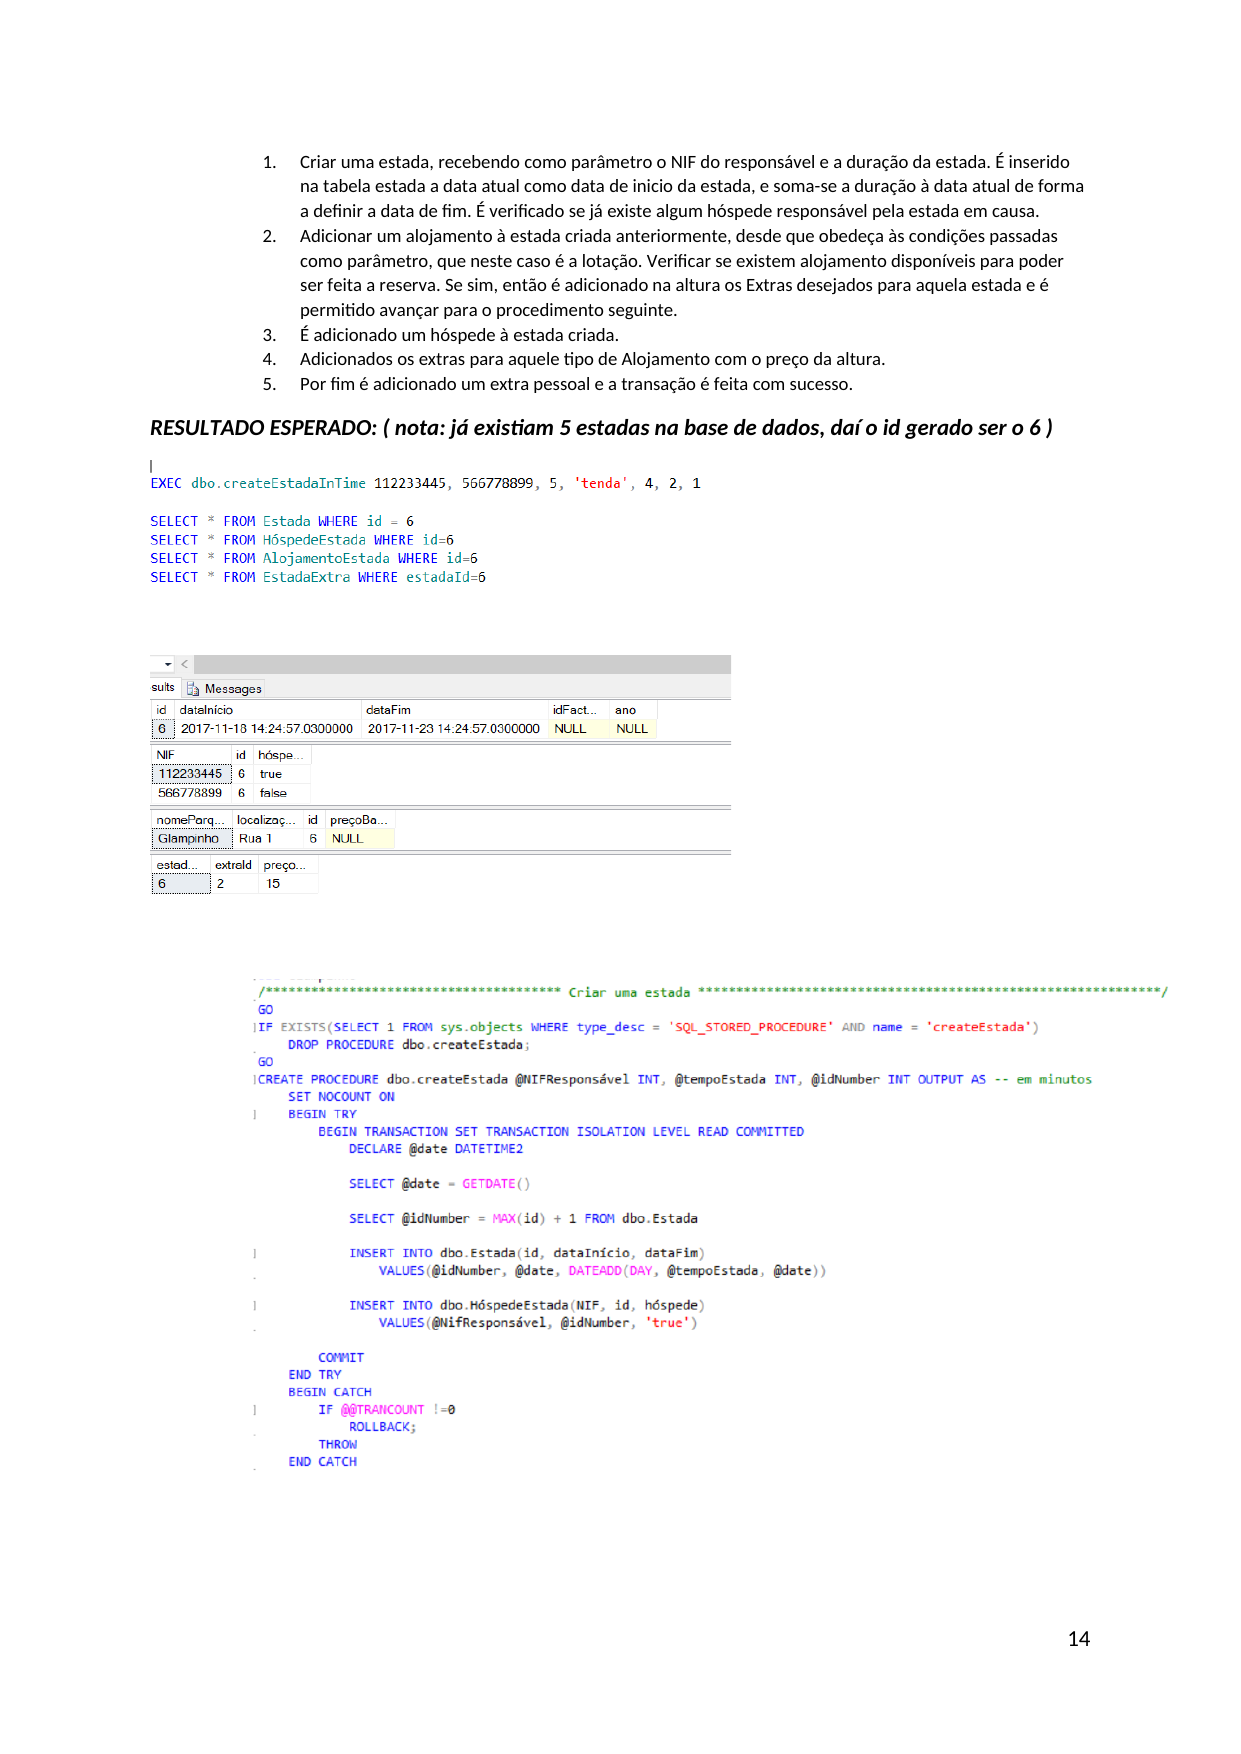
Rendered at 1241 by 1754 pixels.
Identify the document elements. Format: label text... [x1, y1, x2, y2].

list Adicionados os extras para aquele tipo de Alojamento com o preço da altura. [262, 347, 1090, 370]
picture [150, 460, 732, 911]
list Adicionar um alojamento à estada criada anteriormente, desde que obedeça às condições passadas como parâmetro, que neste caso é a lotação. Verificar se existem alojamento disponíveis para poder ser feita a reserva. Se sim, então é adicionado na altura os Extras desejados para aquela estada e é permitido avançar para o procedimento seguinte. [262, 224, 1090, 321]
list Por fim é adicionado um extra pessoal e a transação é feita com sucesso. [262, 372, 1090, 395]
text RESULTADO ESPERADO: ( nota: já existiam 5 estadas na base de dados, daí o id gerado ser o 6 ) [150, 413, 1090, 442]
list Criar uma estada, recebendo como parâmetro o NIF do responsável e a duração da estada. É inserido na tabela estada a data atual como data de inicio da estada, e soma-se a duração à data atual de forma a definir a data de fim. É verificado se já existe algum hóspede responsável pela estada em causa. [262, 150, 1090, 222]
picture [253, 979, 1194, 1488]
list É adicionado um hóspede à estada criada. [262, 323, 1090, 346]
